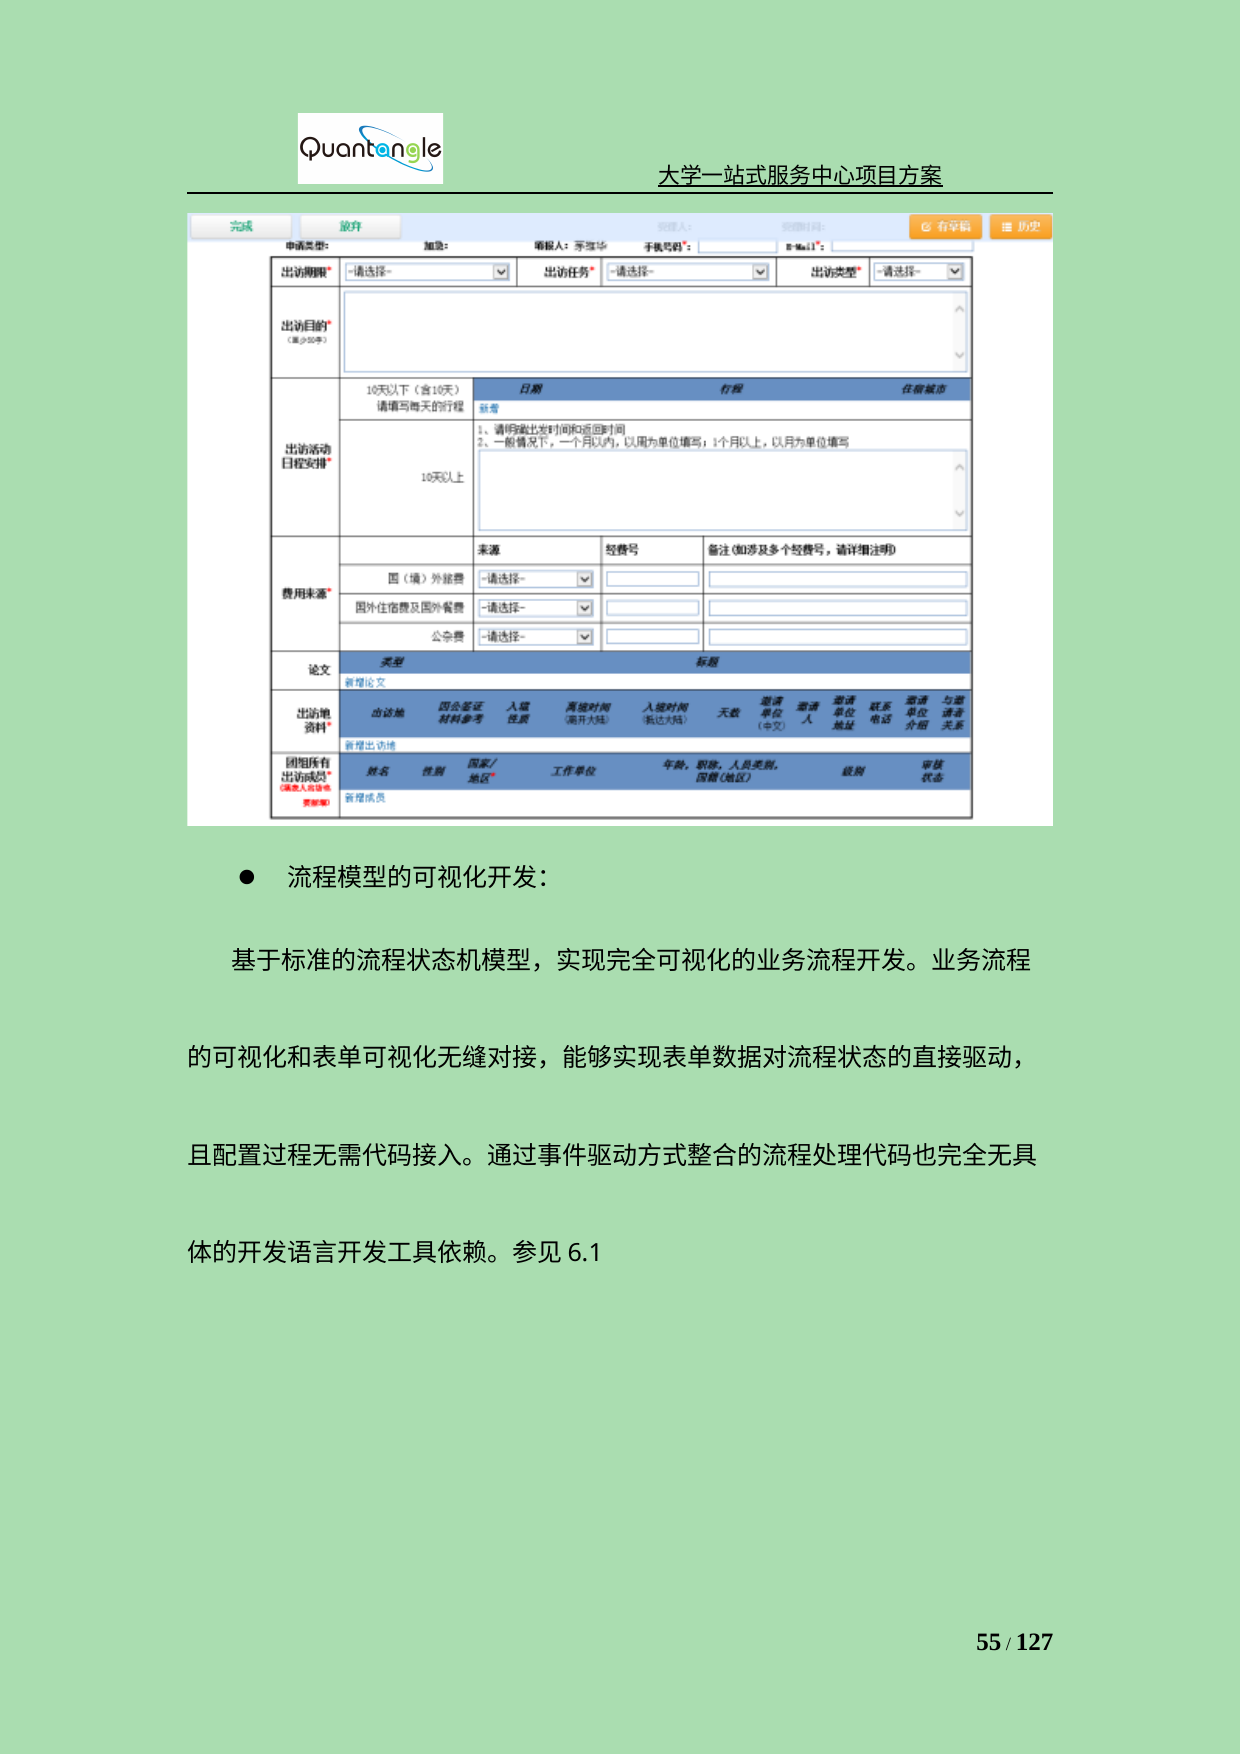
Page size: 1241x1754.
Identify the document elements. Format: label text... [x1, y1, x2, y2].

list 流程模型的可视化开发： [237, 843, 1053, 908]
picture [187, 213, 1053, 826]
text 基于标准的流程状态机模型，实现完全可视化的业务流程开发。业务流程的可视化和表单可视化无缝对接，能够实现表单数据对流程状态的直接驱动，且配置过程无需代码接入。通过事件驱动方式整合的流程处理代码也完全无具体的开发语言开发工具依赖。参见6.1 [187, 926, 1053, 1283]
picture [297, 113, 444, 184]
